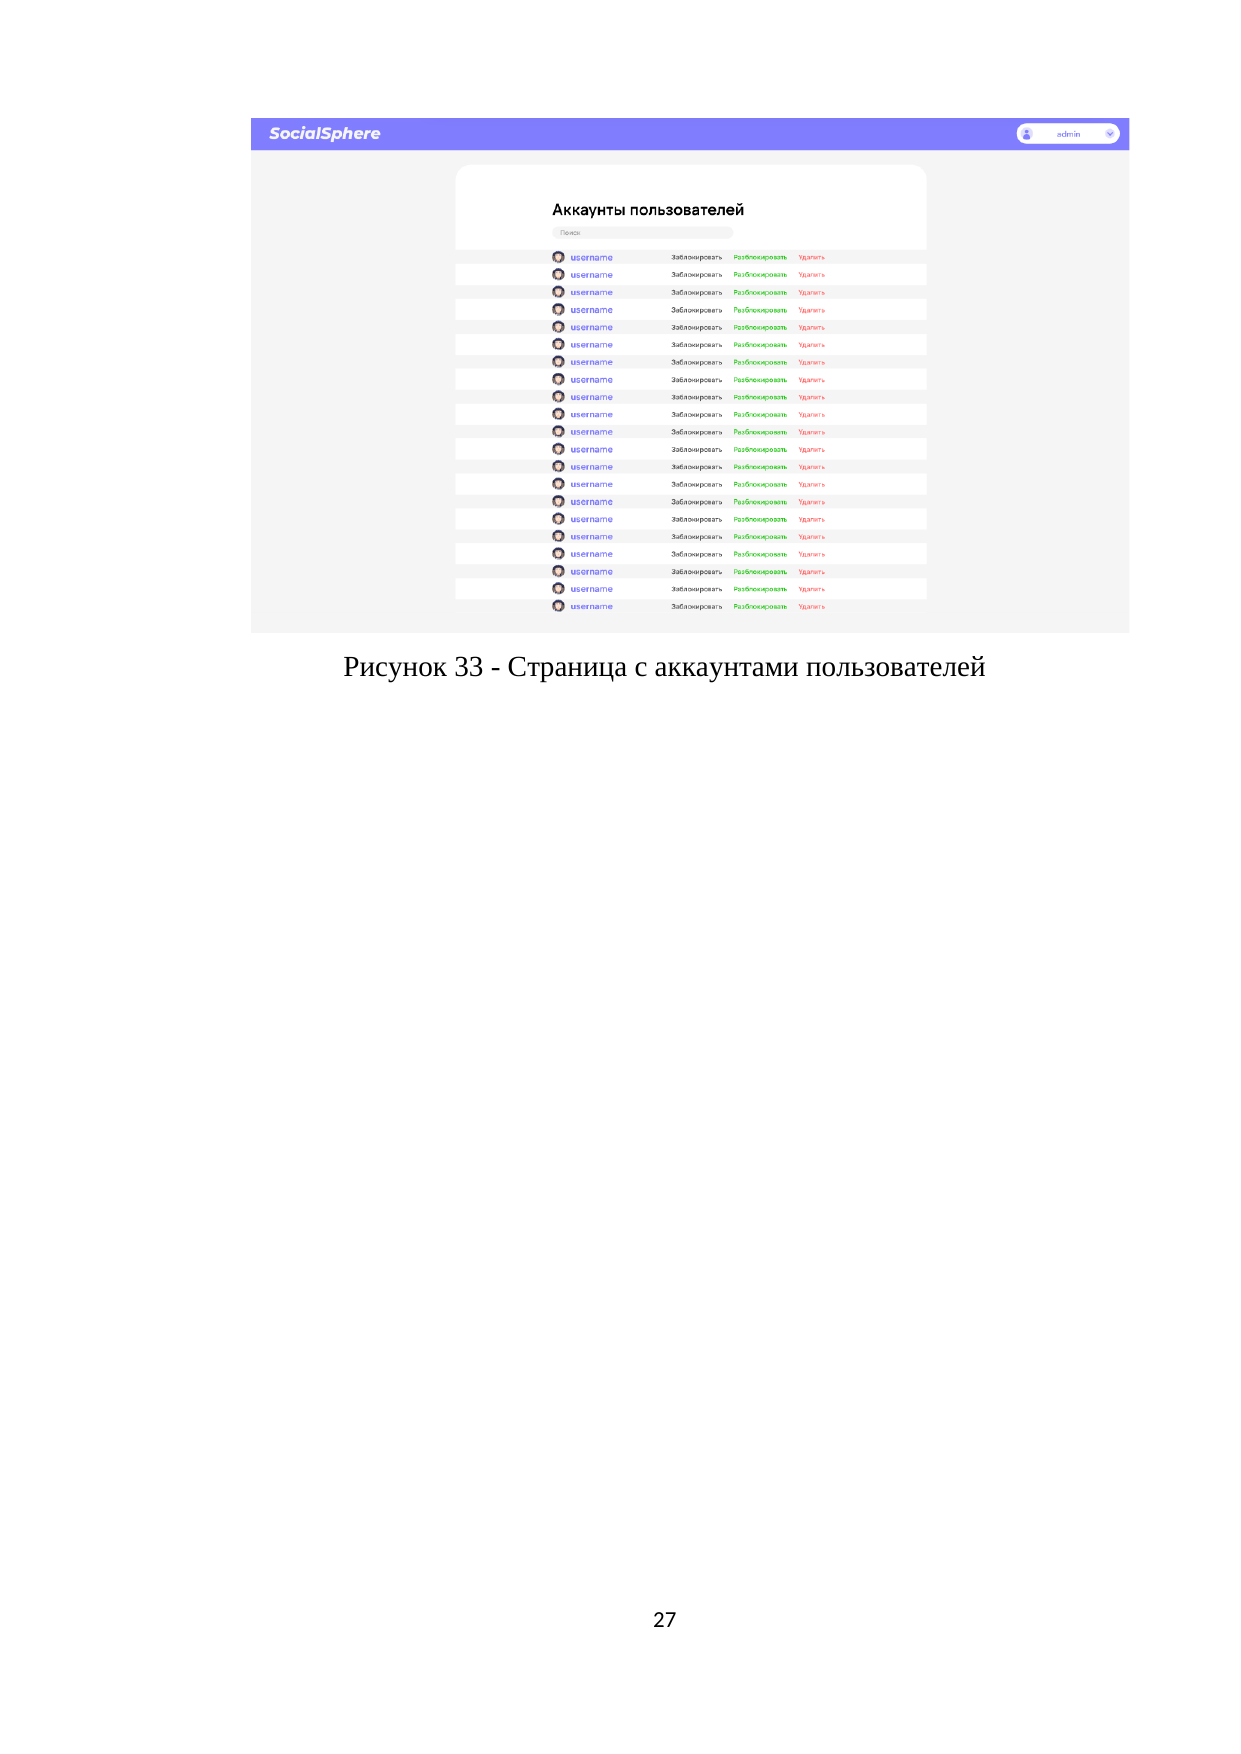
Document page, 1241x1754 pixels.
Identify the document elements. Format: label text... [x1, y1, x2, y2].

picture [251, 118, 1130, 633]
text Рисунок 33 - Страница с аккаунтами пользователей [177, 649, 1152, 683]
